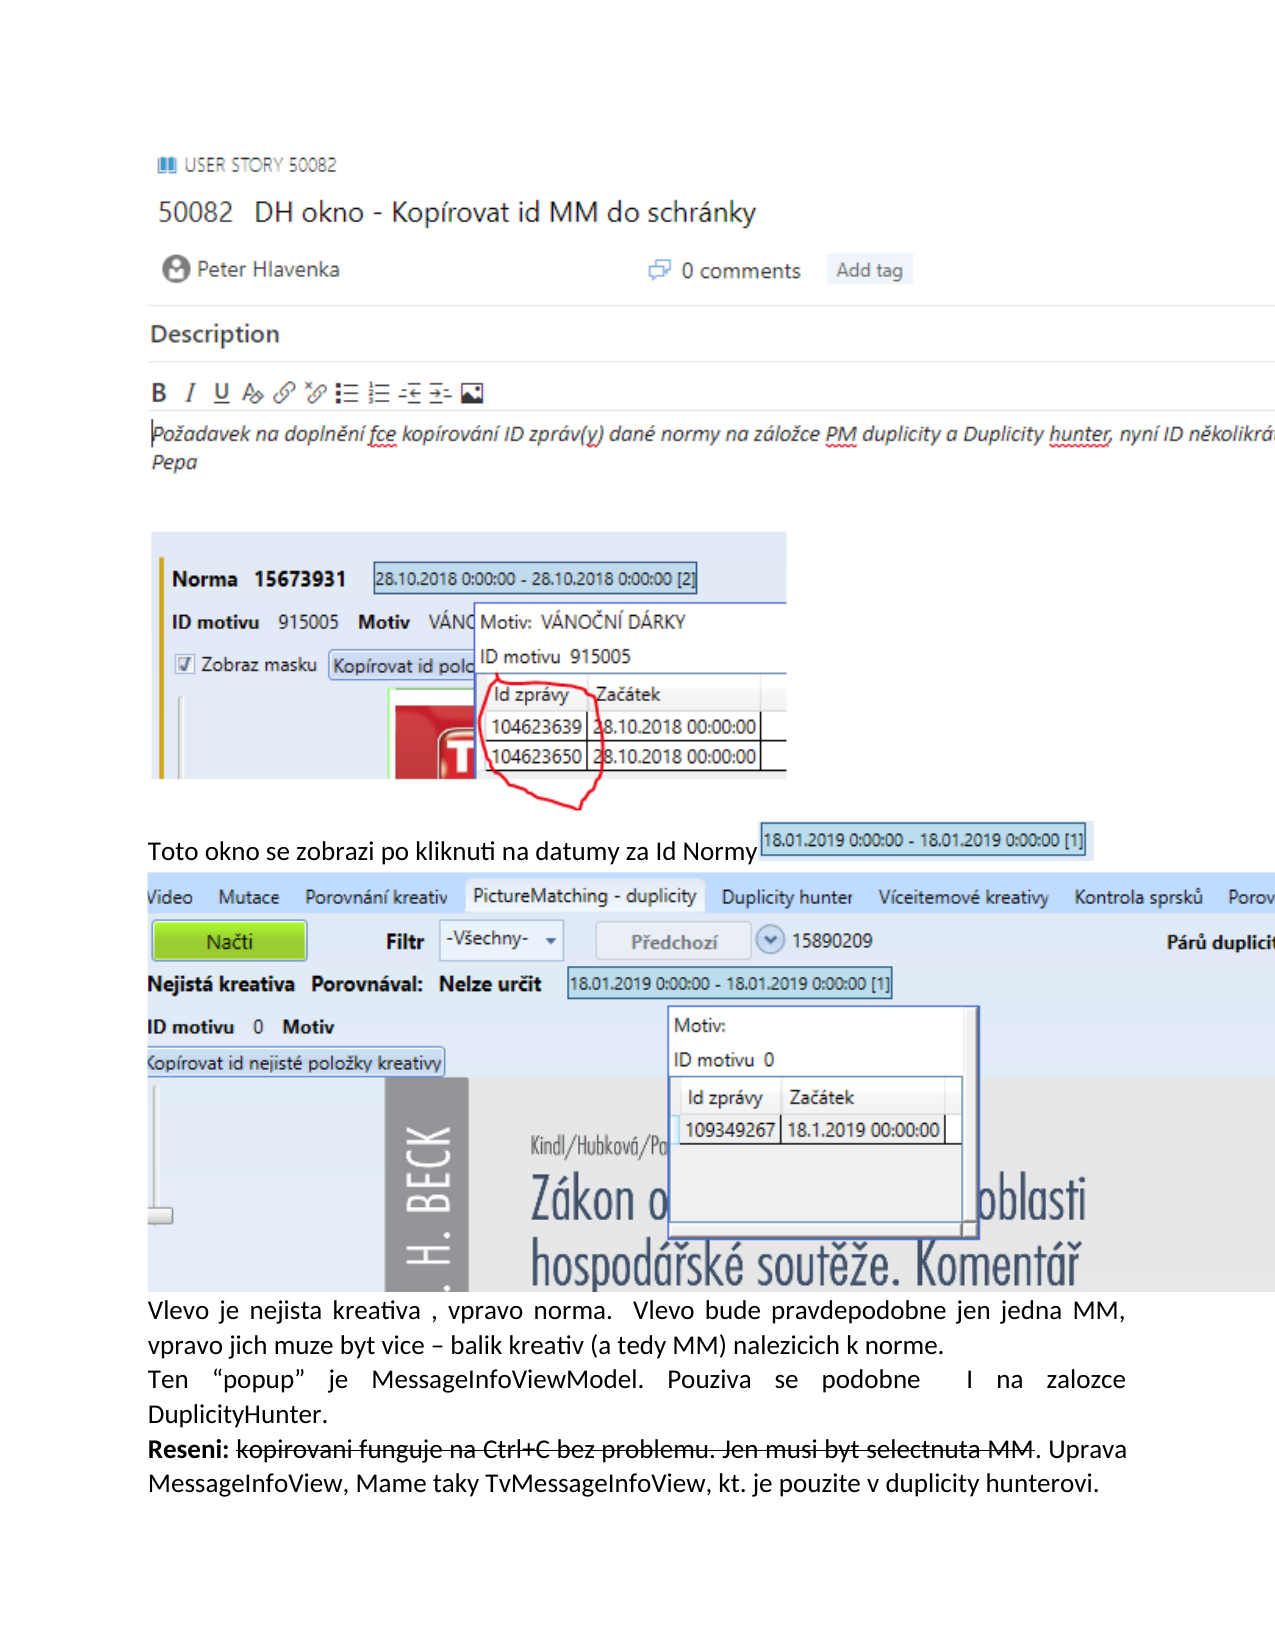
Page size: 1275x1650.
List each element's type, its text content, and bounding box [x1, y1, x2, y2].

text Ten “popup” je MessageInfoViewModel. Pouziva se podobne I na zalozce DuplicityHunter. [148, 1363, 1127, 1430]
text Toto okno se zobrazi po kliknuti na datumy za Id Normy [148, 821, 1127, 867]
text Vlevo je nejista kreativa , vpravo norma. Vlevo bude pravdepodobne jen jedna MM, vpravo jich muze byt vice – balik kreativ (a tedy MM) nalezicich k norme. [148, 1293, 1127, 1361]
text Reseni: kopirovani funguje na Ctrl+C bez problemu. Jen musi byt selectnuta MM. Uprava MessageInfoView, Mame taky TvMessageInfoView, kt. je pouzite v duplicity hunterovi. [148, 1432, 1127, 1499]
